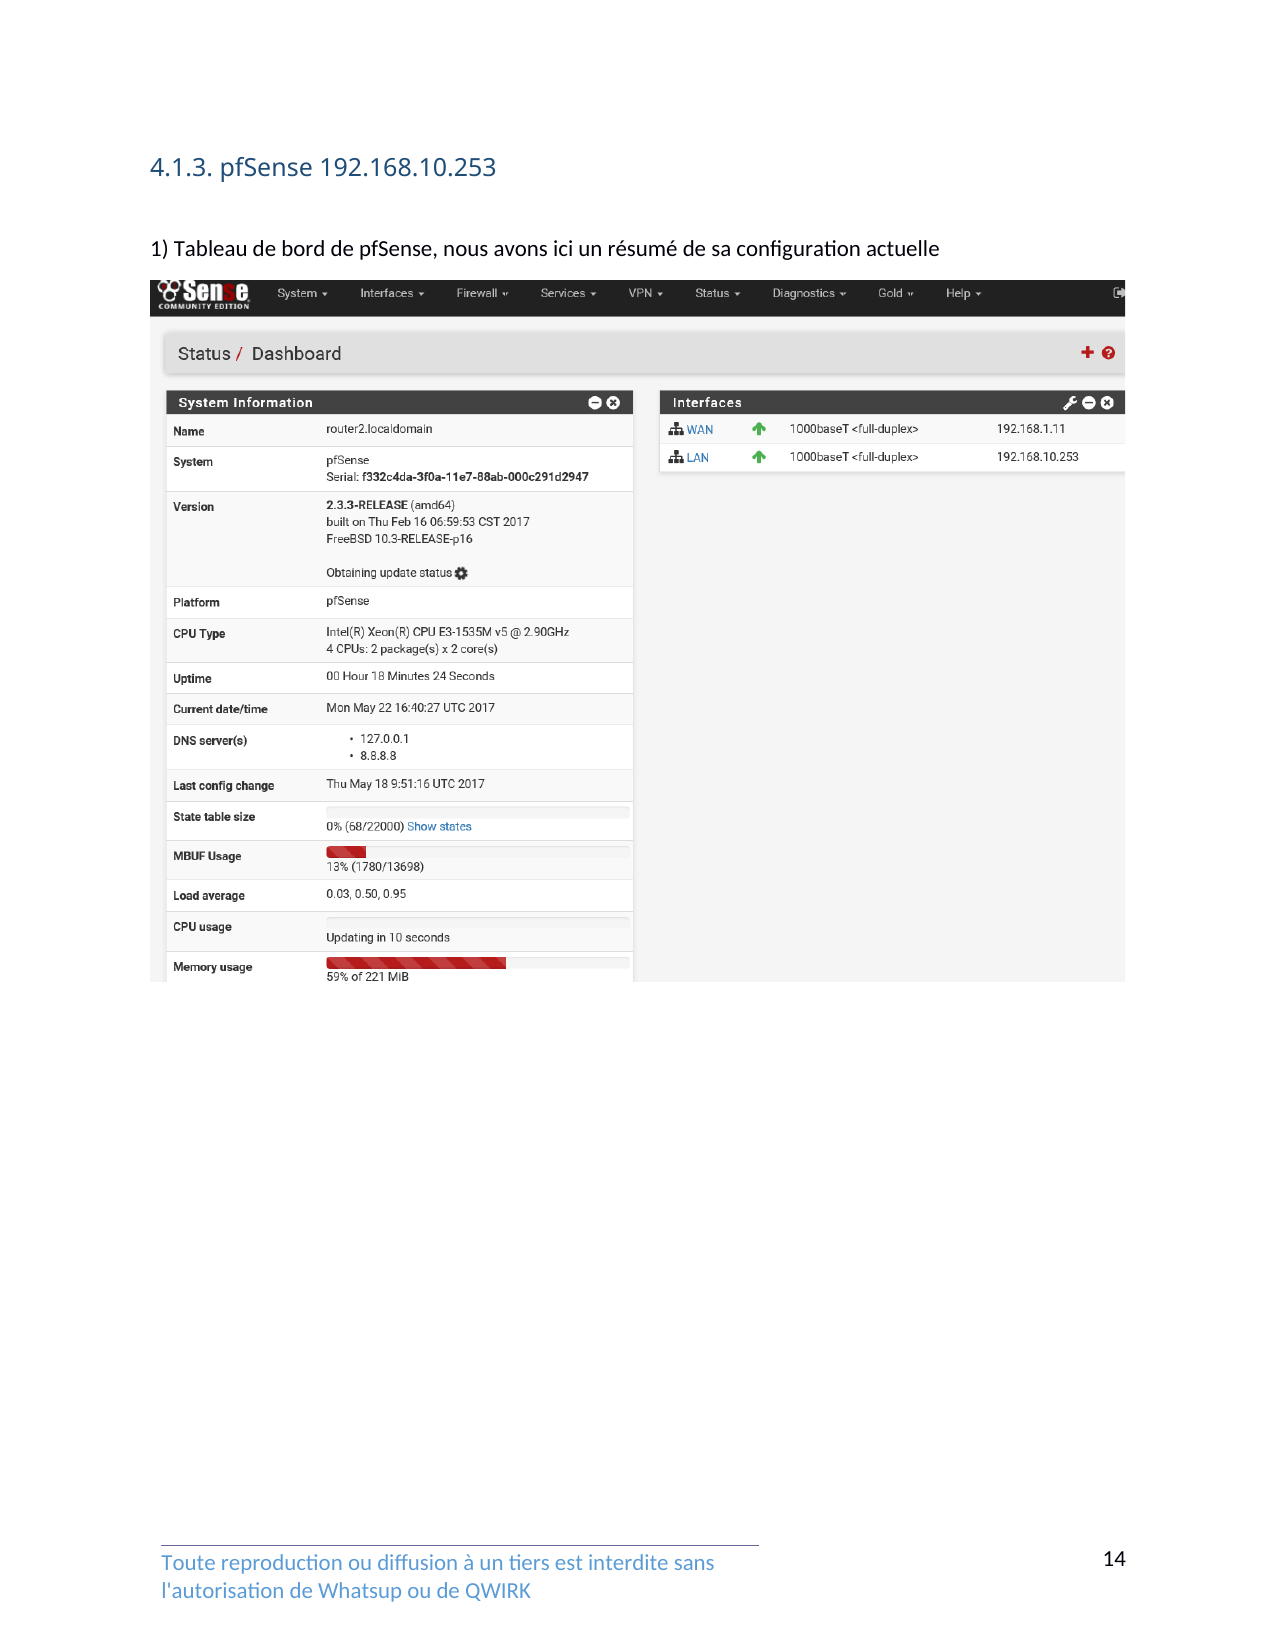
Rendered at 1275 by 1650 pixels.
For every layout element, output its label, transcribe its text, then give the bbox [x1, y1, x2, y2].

subtitle 4.1.3. pfSense 192.168.10.253 [150, 150, 1125, 184]
picture [150, 280, 1125, 982]
text 1) Tableau de bord de pfSense, nous avons ici un résumé de sa configuration actuelle [150, 234, 1125, 262]
